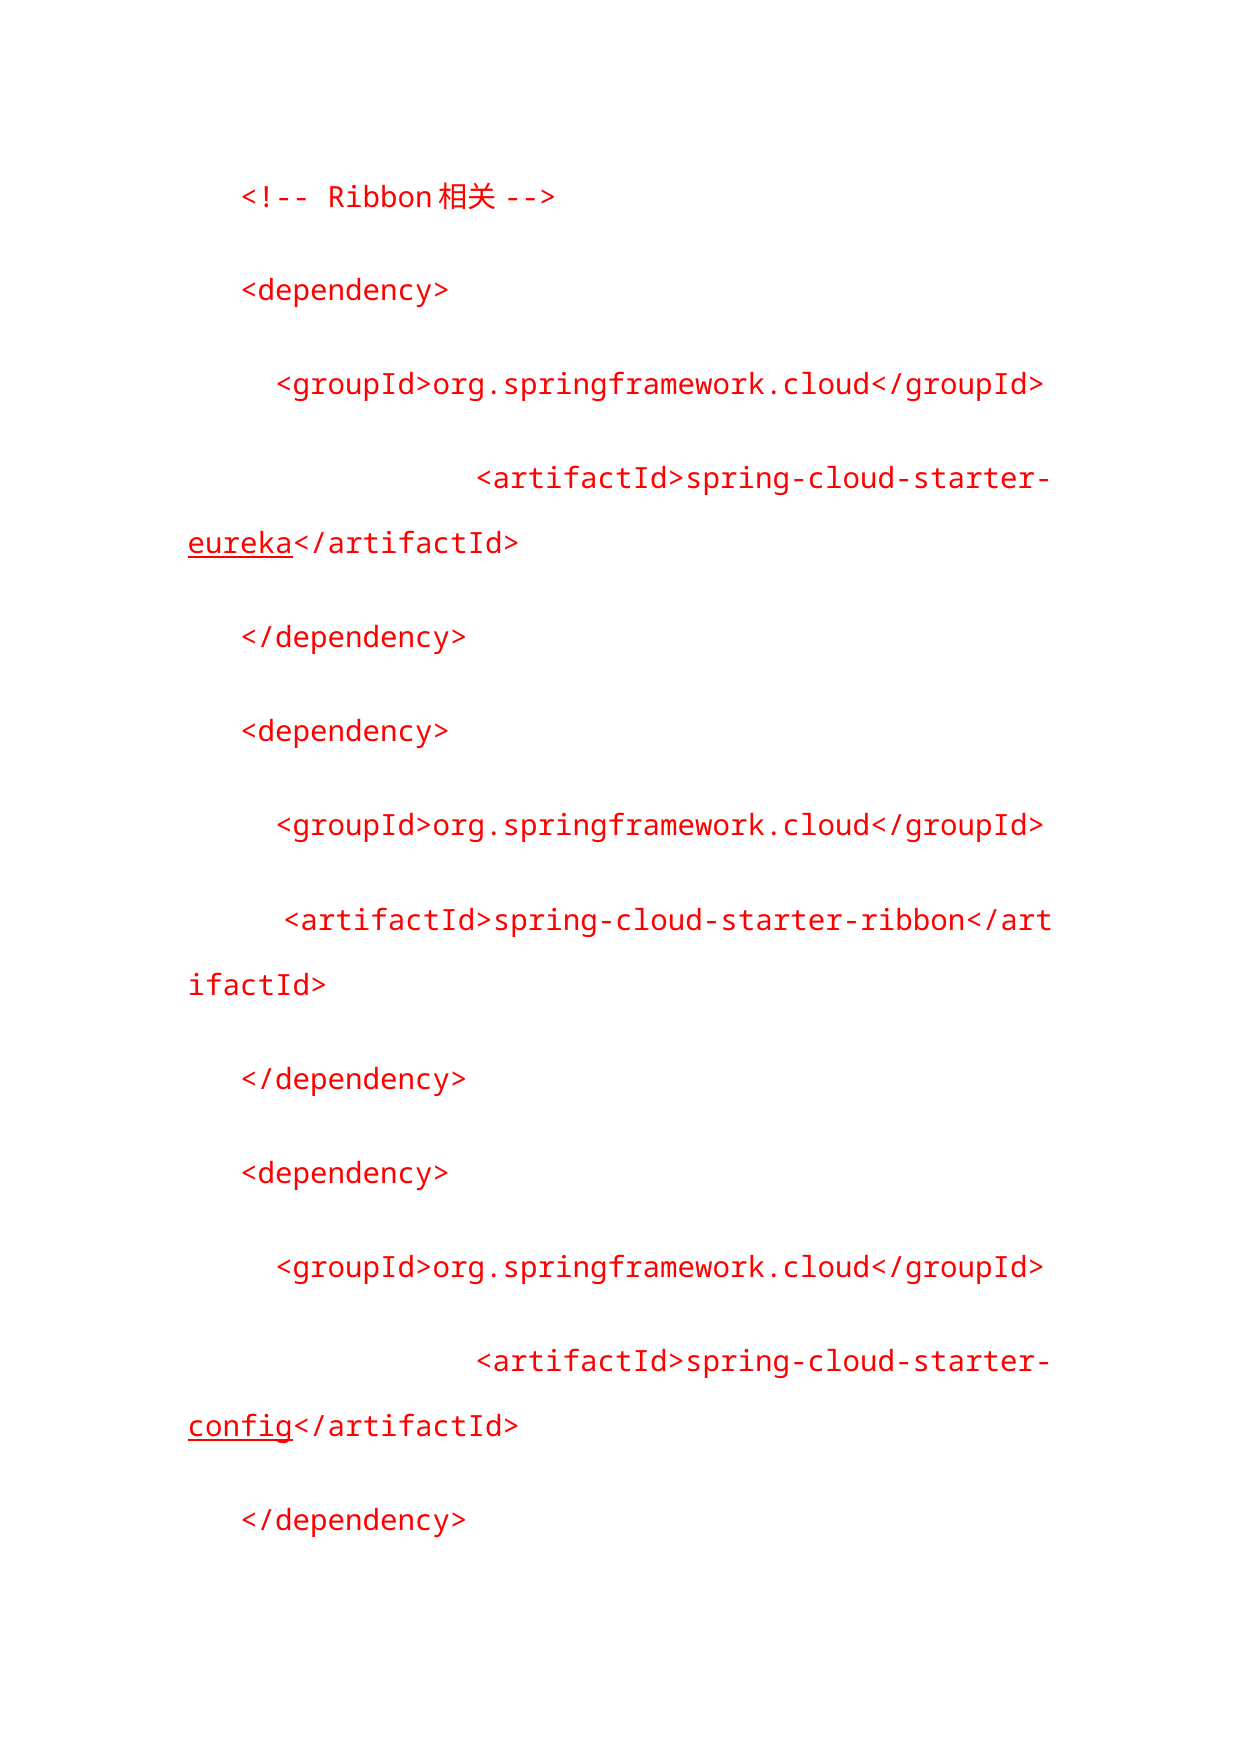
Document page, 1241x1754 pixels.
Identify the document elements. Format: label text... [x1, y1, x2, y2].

text <dependency> [187, 698, 1053, 763]
text <dependency> [187, 1139, 1053, 1204]
text <artifactId>spring-cloud-starter-ribbon</artifactId> [187, 886, 1053, 1016]
text <!-- Ribbon相关 --> [187, 162, 1053, 227]
text <groupId>org.springframework.cloud</groupId> [187, 792, 1053, 857]
text </dependency> [187, 1045, 1053, 1110]
text </dependency> [187, 604, 1053, 669]
text <dependency> [187, 256, 1053, 321]
text <groupId>org.springframework.cloud</groupId> [187, 350, 1053, 415]
text <artifactId>spring-cloud-starter-eureka</artifactId> [187, 444, 1053, 574]
text </dependency> [187, 1487, 1053, 1552]
text <artifactId>spring-cloud-starter-config</artifactId> [187, 1328, 1053, 1458]
text <groupId>org.springframework.cloud</groupId> [187, 1234, 1053, 1299]
